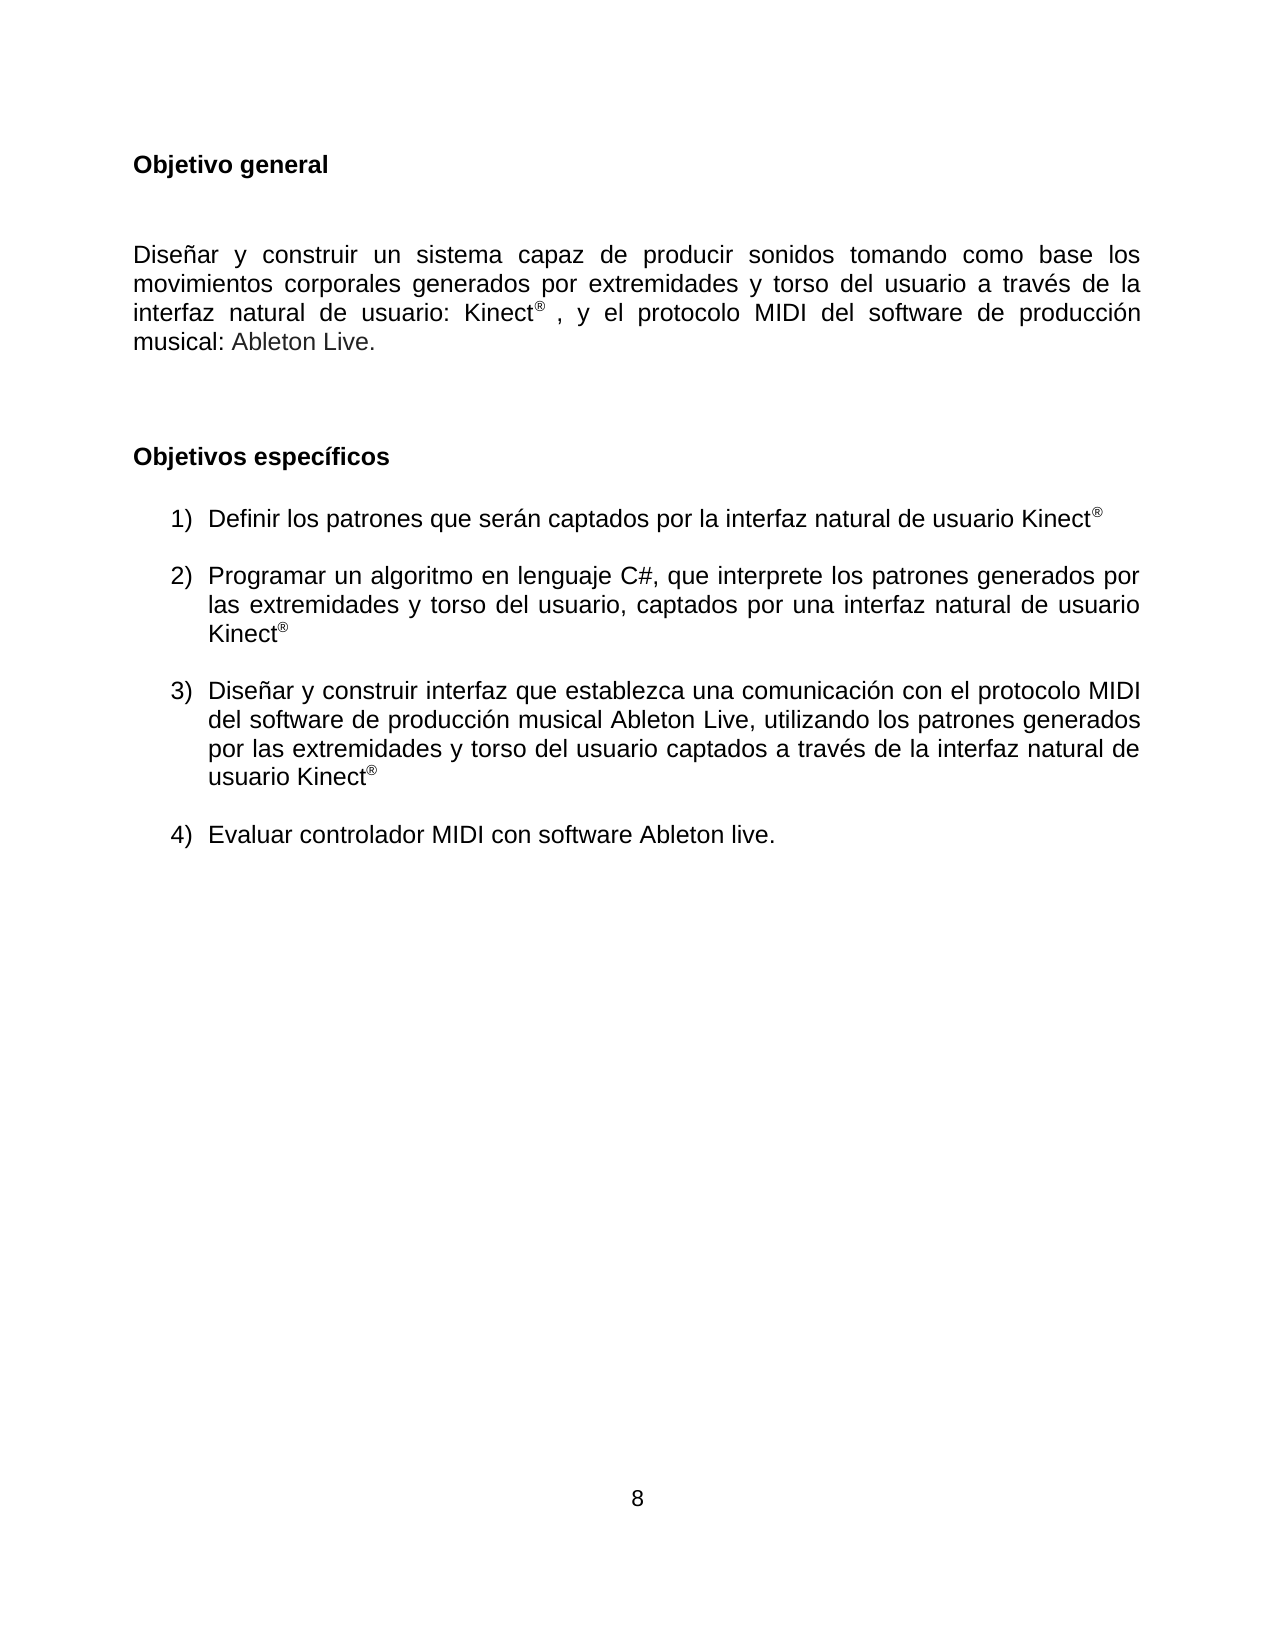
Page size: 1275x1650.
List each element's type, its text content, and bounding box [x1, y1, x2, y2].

text Objetivos específicos [133, 442, 1142, 471]
text Diseñar y construir un sistema capaz de producir sonidos tomando como base los movimientos corporales generados por extremidades y torso del usuario a través de la interfaz natural de usuario: Kinect® , y el protocolo MIDI del software de producción musical: Ableton Live. [133, 241, 1142, 356]
text Objetivo general [133, 150, 1142, 179]
list Evaluar controlador MIDI con software Ableton live. [170, 820, 1142, 848]
list Programar un algoritmo en lenguaje C#, que interprete los patrones generados por las extremidades y torso del usuario, captados por una interfaz natural de usuario Kinect® [170, 561, 1142, 647]
list Definir los patrones que serán captados por la interfaz natural de usuario Kinect® [170, 503, 1142, 532]
list Diseñar y construir interfaz que establezca una comunicación con el protocolo MIDI del software de producción musical Ableton Live, utilizando los patrones generados por las extremidades y torso del usuario captados a través de la interfaz natural de usuario Kinect® [170, 676, 1142, 791]
